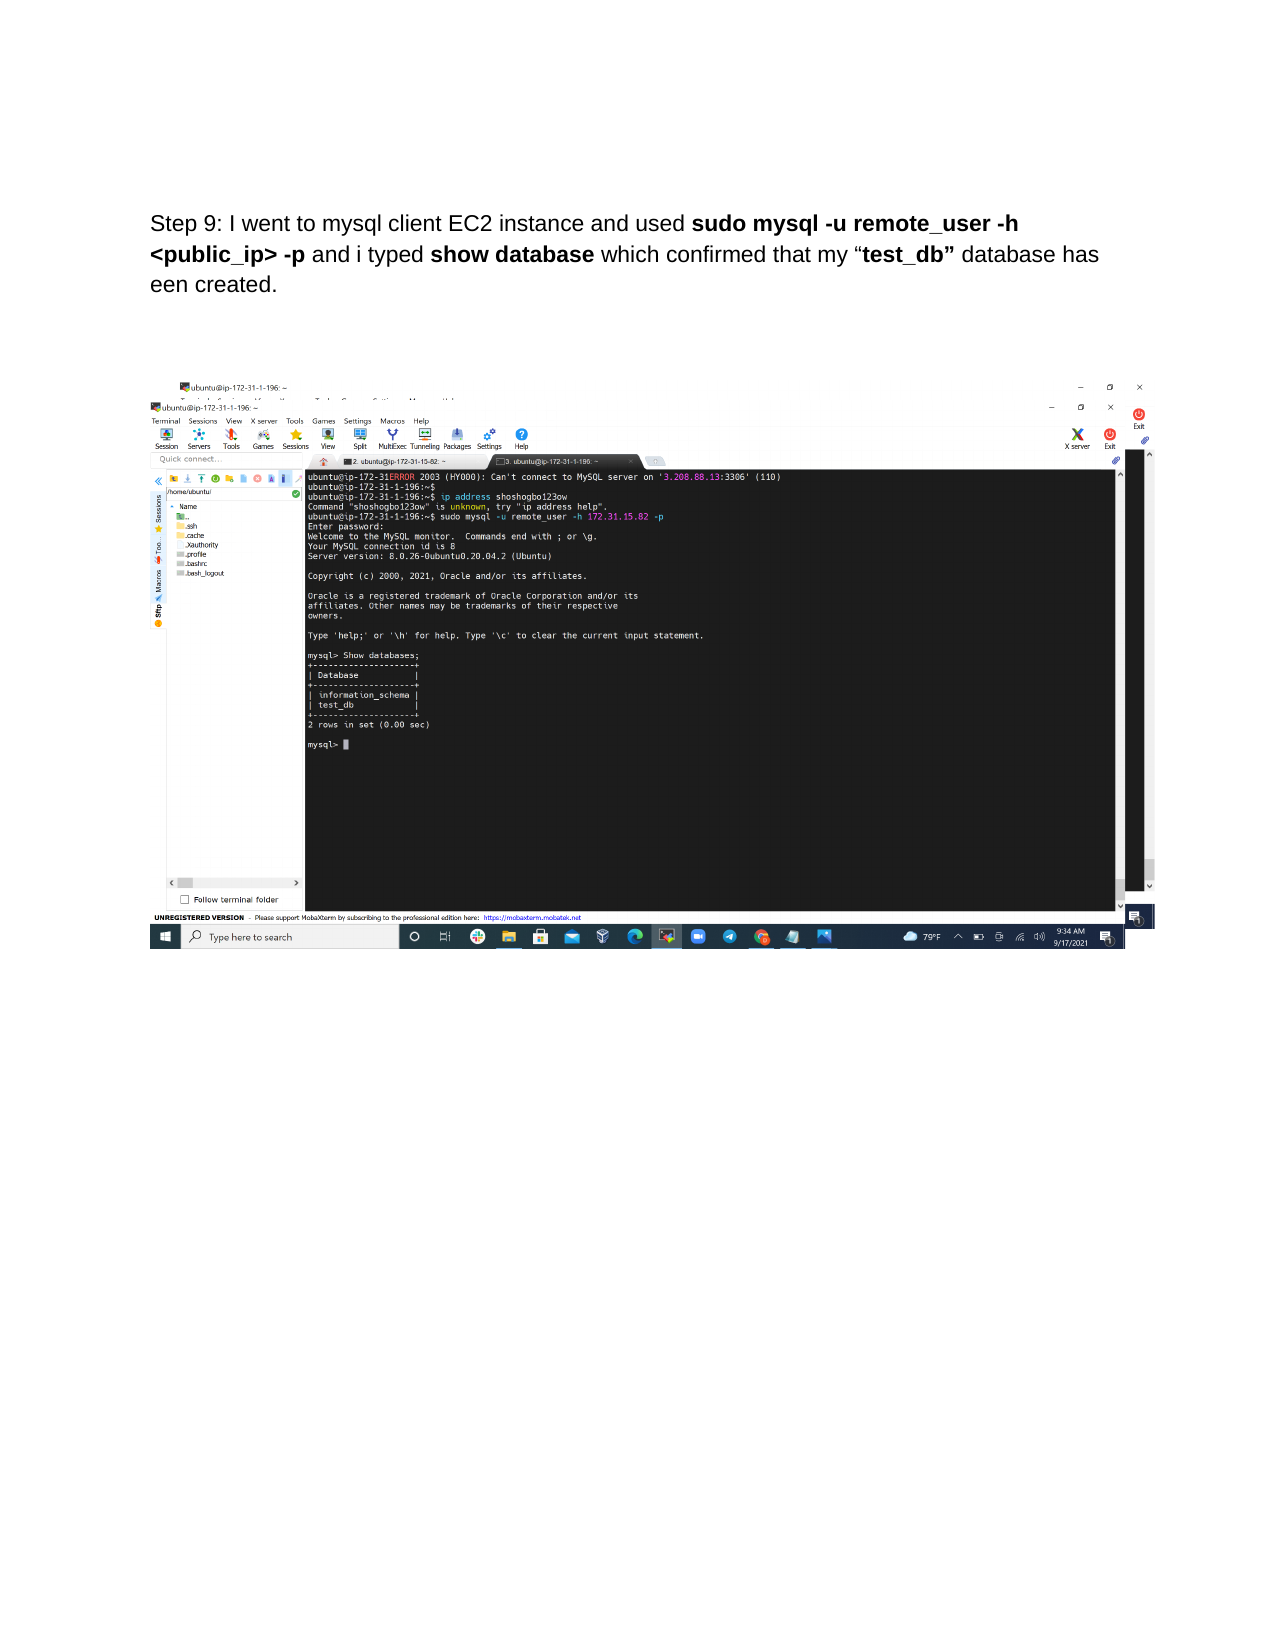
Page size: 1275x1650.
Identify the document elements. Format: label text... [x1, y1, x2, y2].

text Step 9: I went to mysql client EC2 instance and used sudo mysql -u remote_user -h <public_ip> -p and i typed show database which confirmed that my “test_db” database has een created. [150, 210, 1125, 297]
picture [150, 380, 1155, 949]
